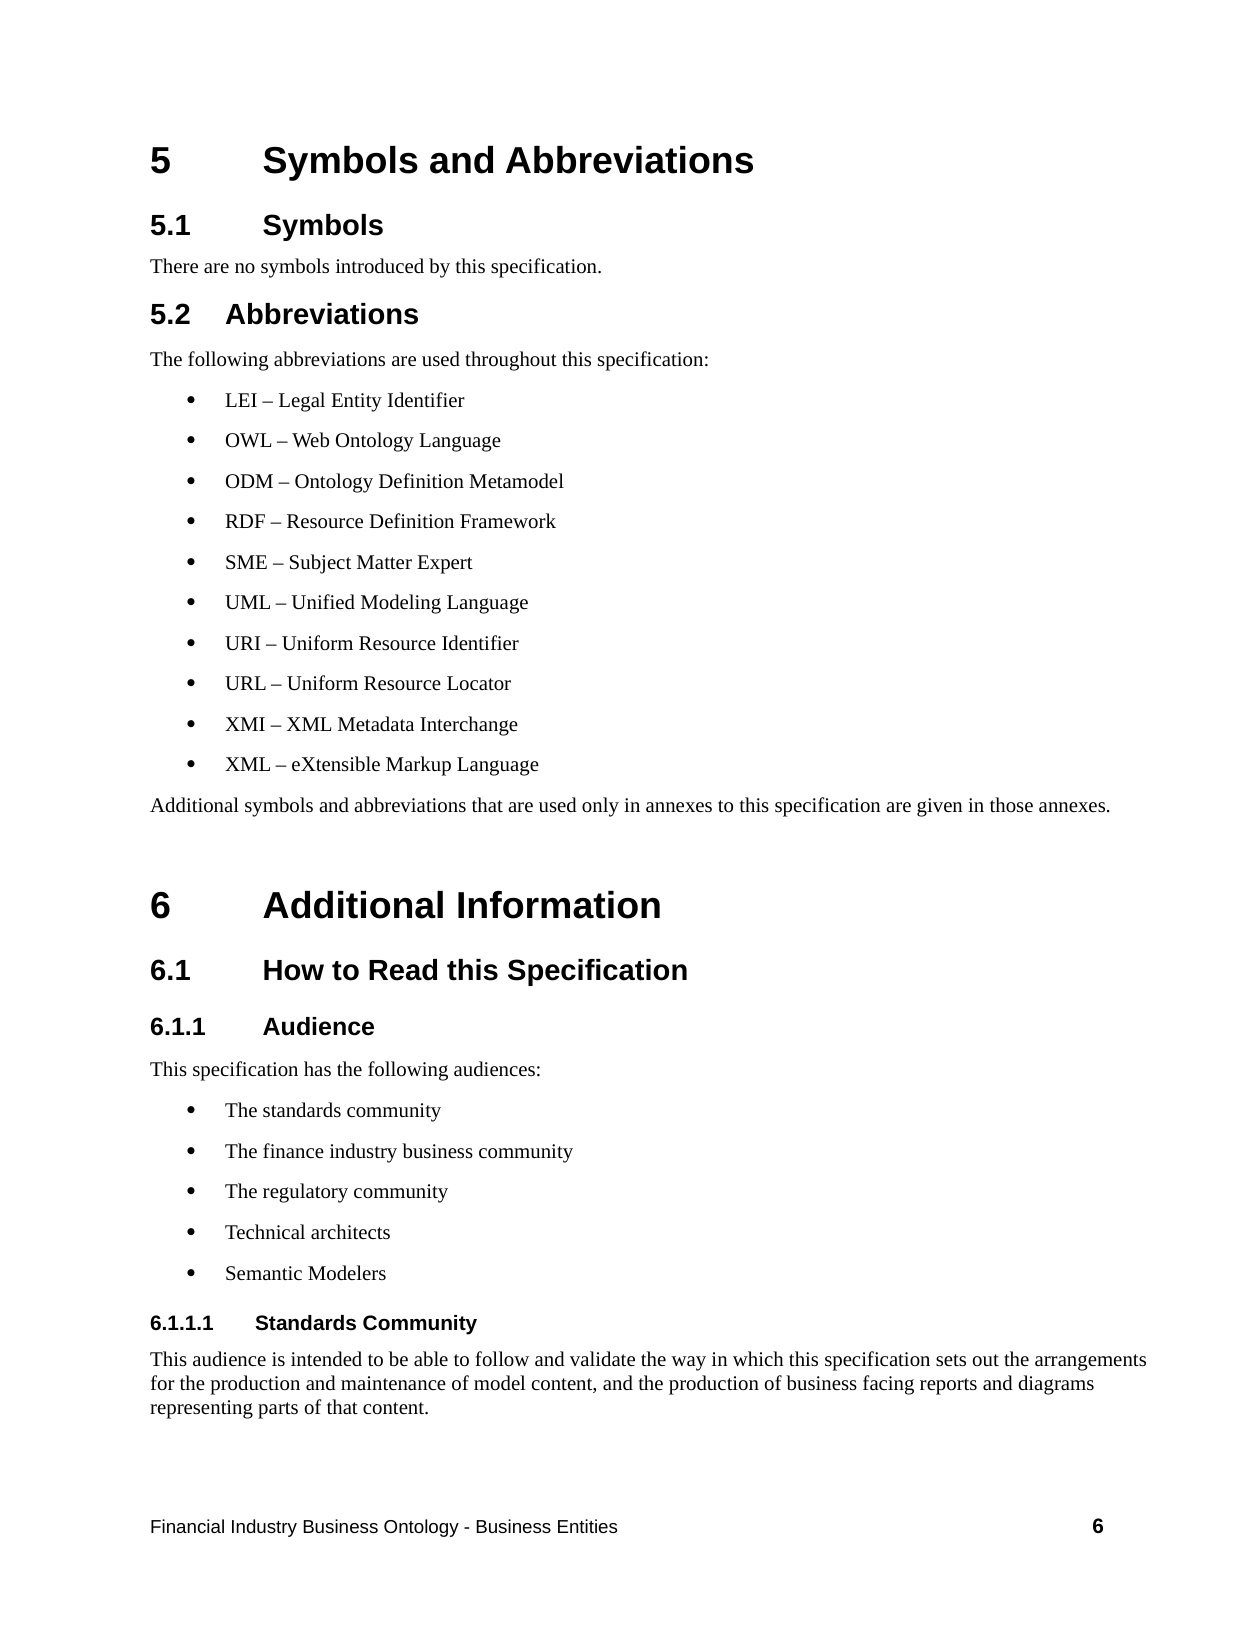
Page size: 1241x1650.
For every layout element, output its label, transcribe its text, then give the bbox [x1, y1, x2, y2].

list ODM – Ontology Definition Metamodel [187, 469, 1165, 493]
list UML – Unified Modeling Language [187, 590, 1165, 614]
list URI – Uniform Resource Identifier [187, 631, 1165, 655]
list OWL – Web Ontology Language [187, 428, 1165, 452]
subtitle Audience [150, 1012, 1165, 1040]
subtitle Symbols [150, 208, 1165, 242]
subtitle 5.2 Abbreviations [150, 297, 1165, 331]
list XMI – XML Metadata Interchange [187, 712, 1165, 736]
list Technical architects [187, 1220, 1165, 1244]
text There are no symbols introduced by this specification. [150, 254, 1165, 278]
list Semantic Modelers [187, 1261, 1165, 1285]
list The finance industry business community [187, 1138, 1165, 1163]
text The following abbreviations are used throughout this specification: [150, 347, 1165, 371]
list The standards community [187, 1098, 1165, 1122]
subtitle Standards Community [150, 1310, 1165, 1334]
list SME – Subject Matter Expert [187, 550, 1165, 574]
list XML – eXtensible Markup Language [187, 752, 1165, 776]
text This audience is intended to be able to follow and validate the way in which this specification sets out the arrangements for the production and maintenance of model content, and the production of business facing reports and diagrams representing parts of that content. [150, 1347, 1165, 1419]
list The regulatory community [187, 1179, 1165, 1203]
text Additional symbols and abbreviations that are used only in annexes to this specification are given in those annexes. [150, 793, 1165, 817]
subtitle Symbols and Abbreviations [150, 138, 1165, 181]
list LEI – Legal Entity Identifier [187, 388, 1165, 412]
list RDF – Resource Definition Framework [187, 509, 1165, 533]
subtitle Additional Information [150, 883, 1165, 926]
subtitle How to Read this Specification [150, 953, 1165, 987]
text This specification has the following audiences: [150, 1057, 1165, 1081]
list URL – Uniform Resource Locator [187, 671, 1165, 695]
